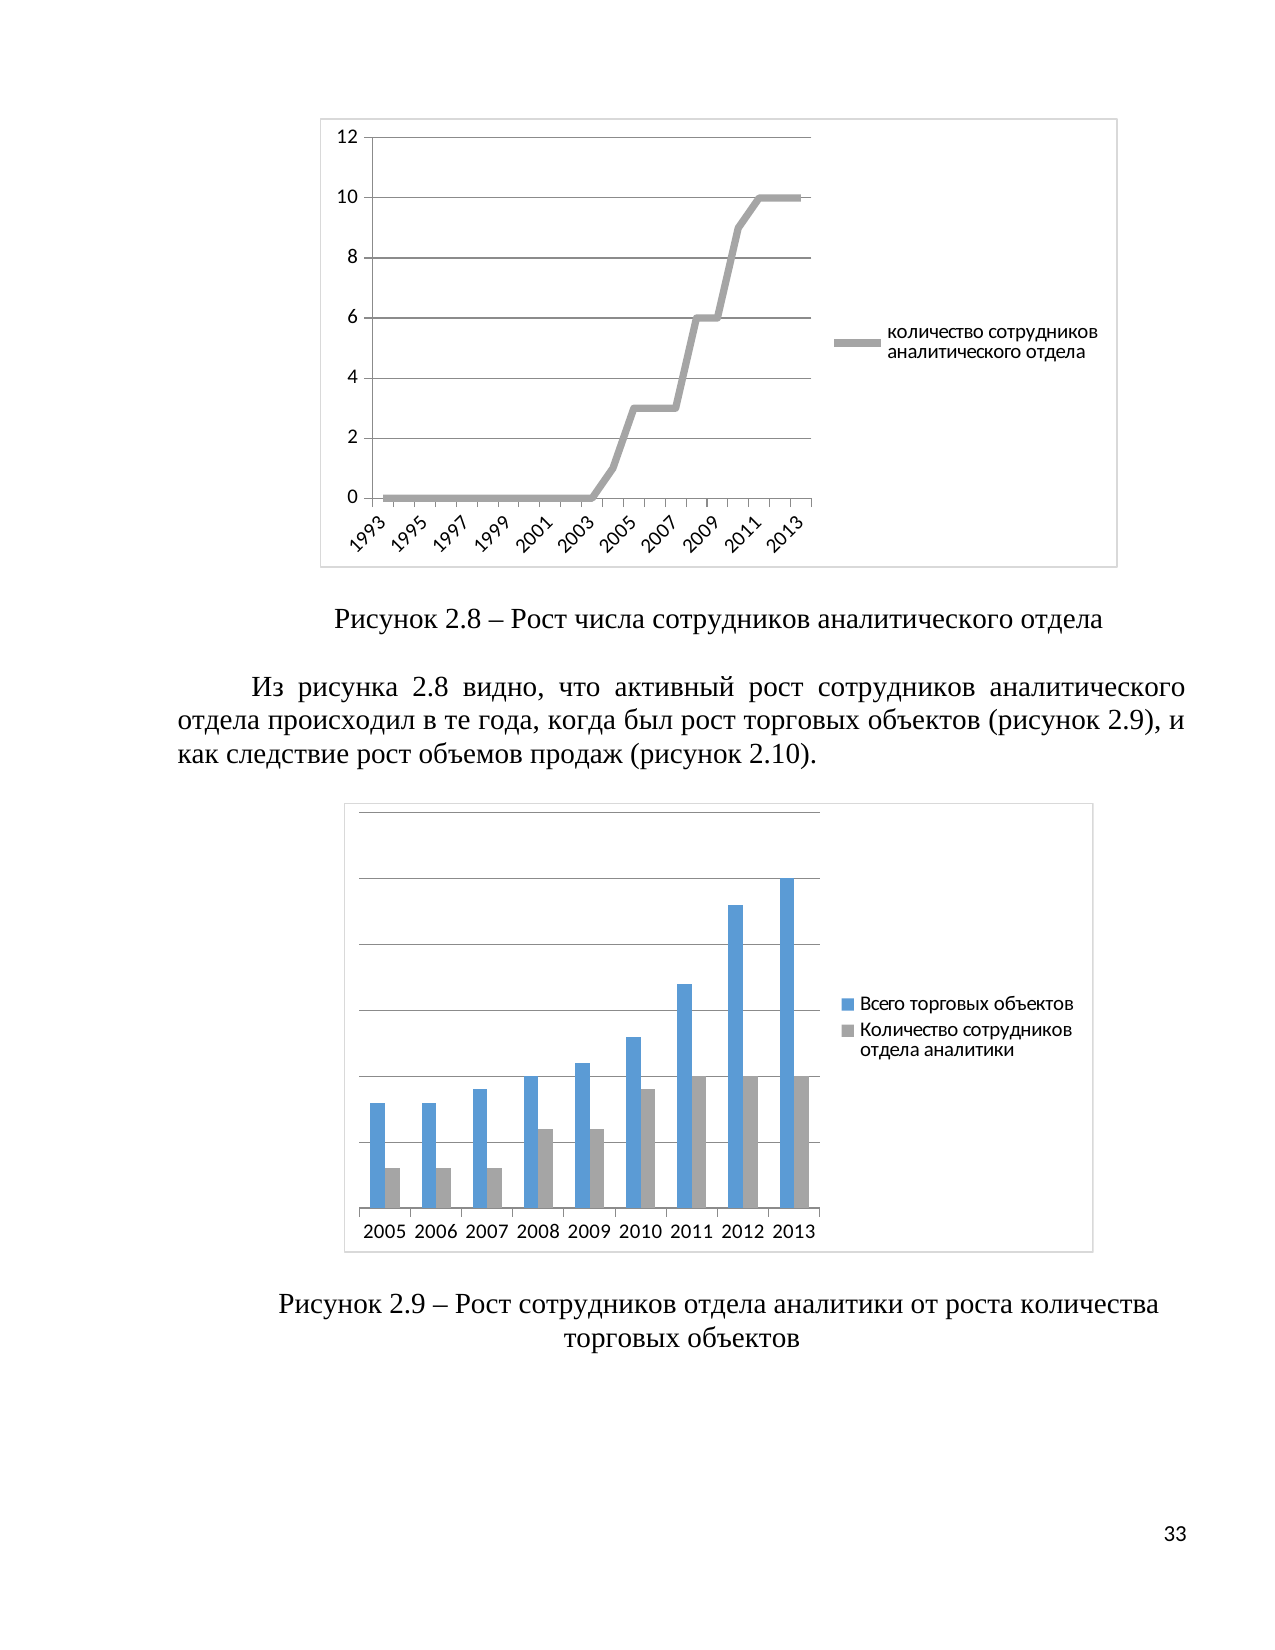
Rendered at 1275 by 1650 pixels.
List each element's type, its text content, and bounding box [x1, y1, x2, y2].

list Рисунок 2.9 – Рост сотрудников отдела аналитики от роста количества торговых объектов [177, 1286, 1186, 1353]
list Из рисунка 2.8 видно, что активный рост сотрудников аналитического отдела происходил в те года, когда был рост торговых объектов (рисунок 2.9), и как следствие рост объемов продаж (рисунок 2.10). [177, 669, 1186, 769]
list Рисунок 2.8 – Рост числа сотрудников аналитического отдела [177, 602, 1186, 635]
